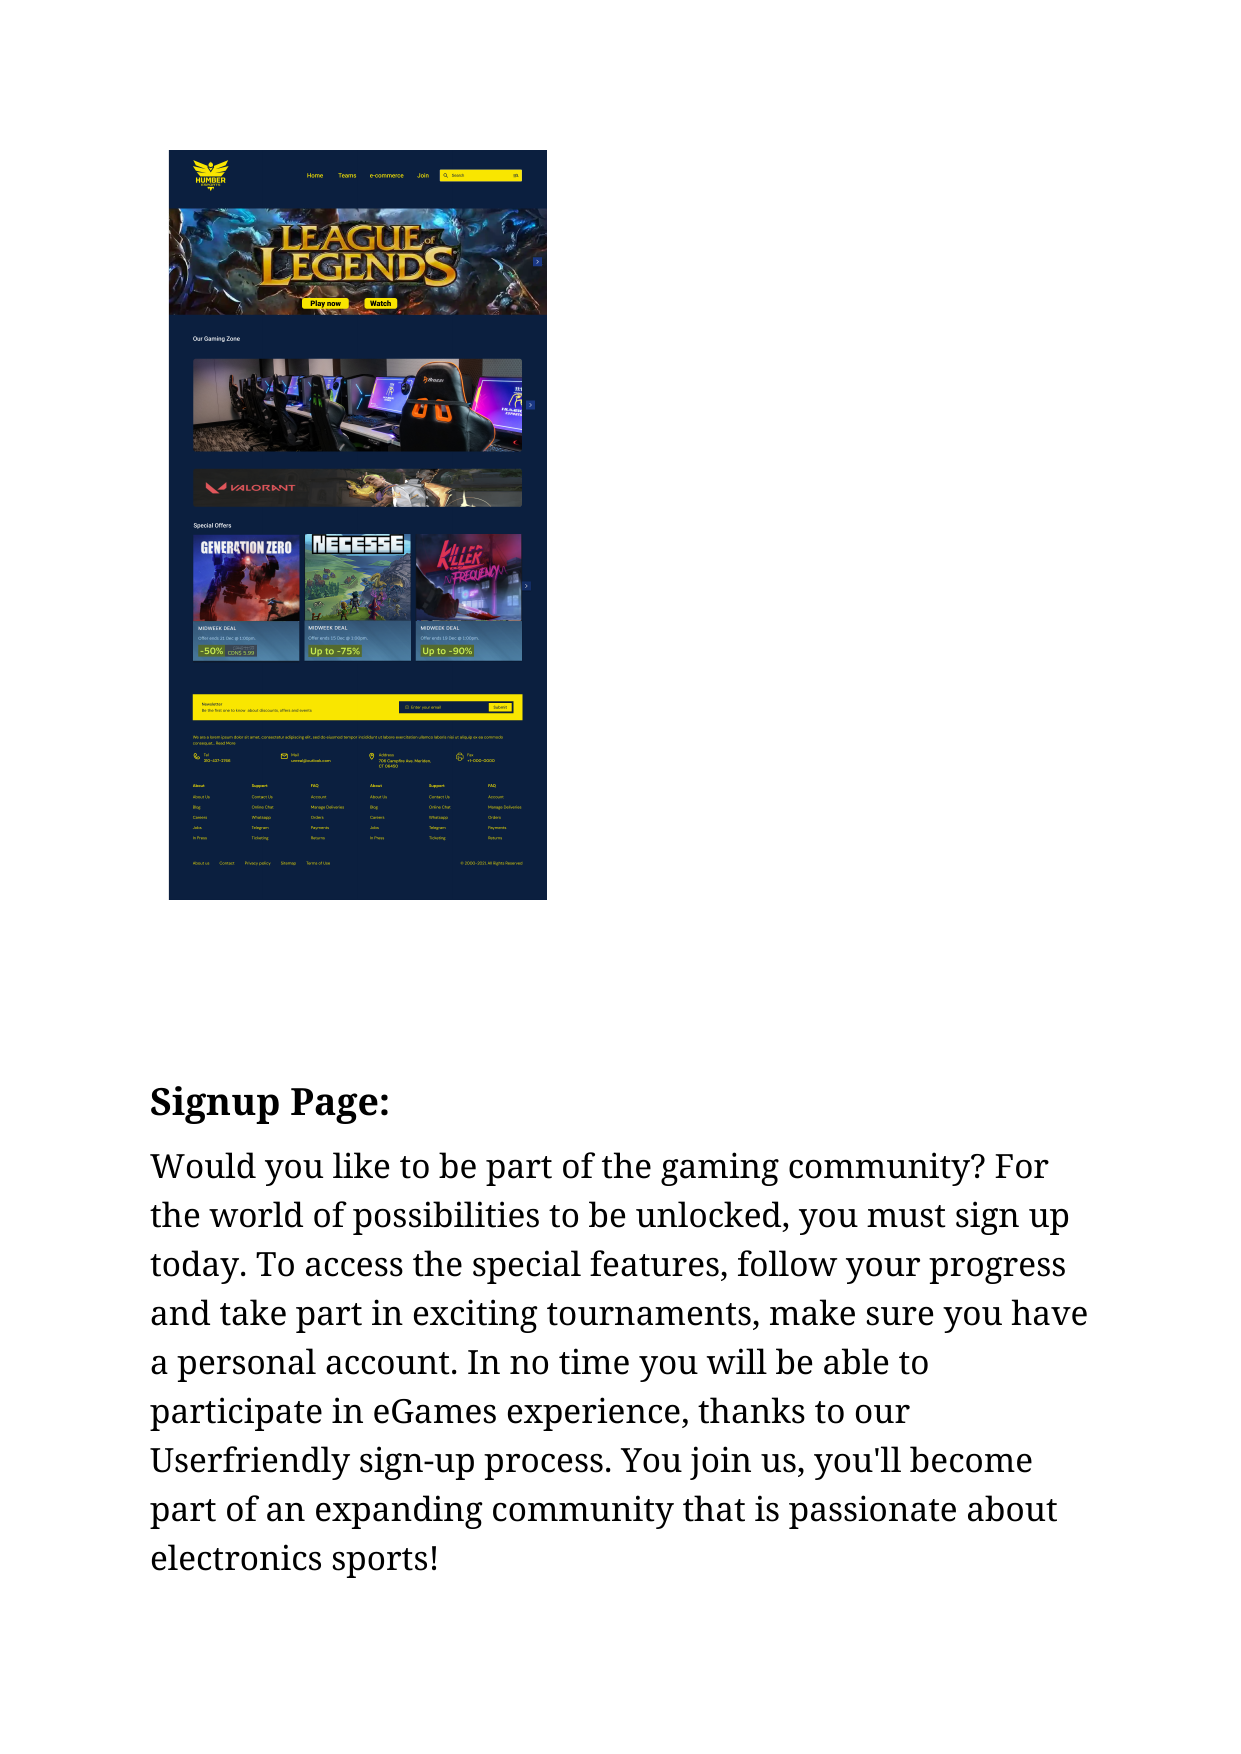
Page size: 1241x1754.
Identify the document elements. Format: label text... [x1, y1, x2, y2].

subtitle Signup Page: [150, 1075, 1090, 1126]
text Would you like to be part of the gaming community? For the world of possibilities to be unlocked, you must sign up today. To access the special features, follow your progress and take part in exciting tournaments, make sure you have a personal account. In no time you will be able to participate in eGames experience, thanks to our Userfriendly sign-up process. You join us, you'll become part of an expanding community that is passionate about electronics sports! [150, 1143, 1090, 1580]
